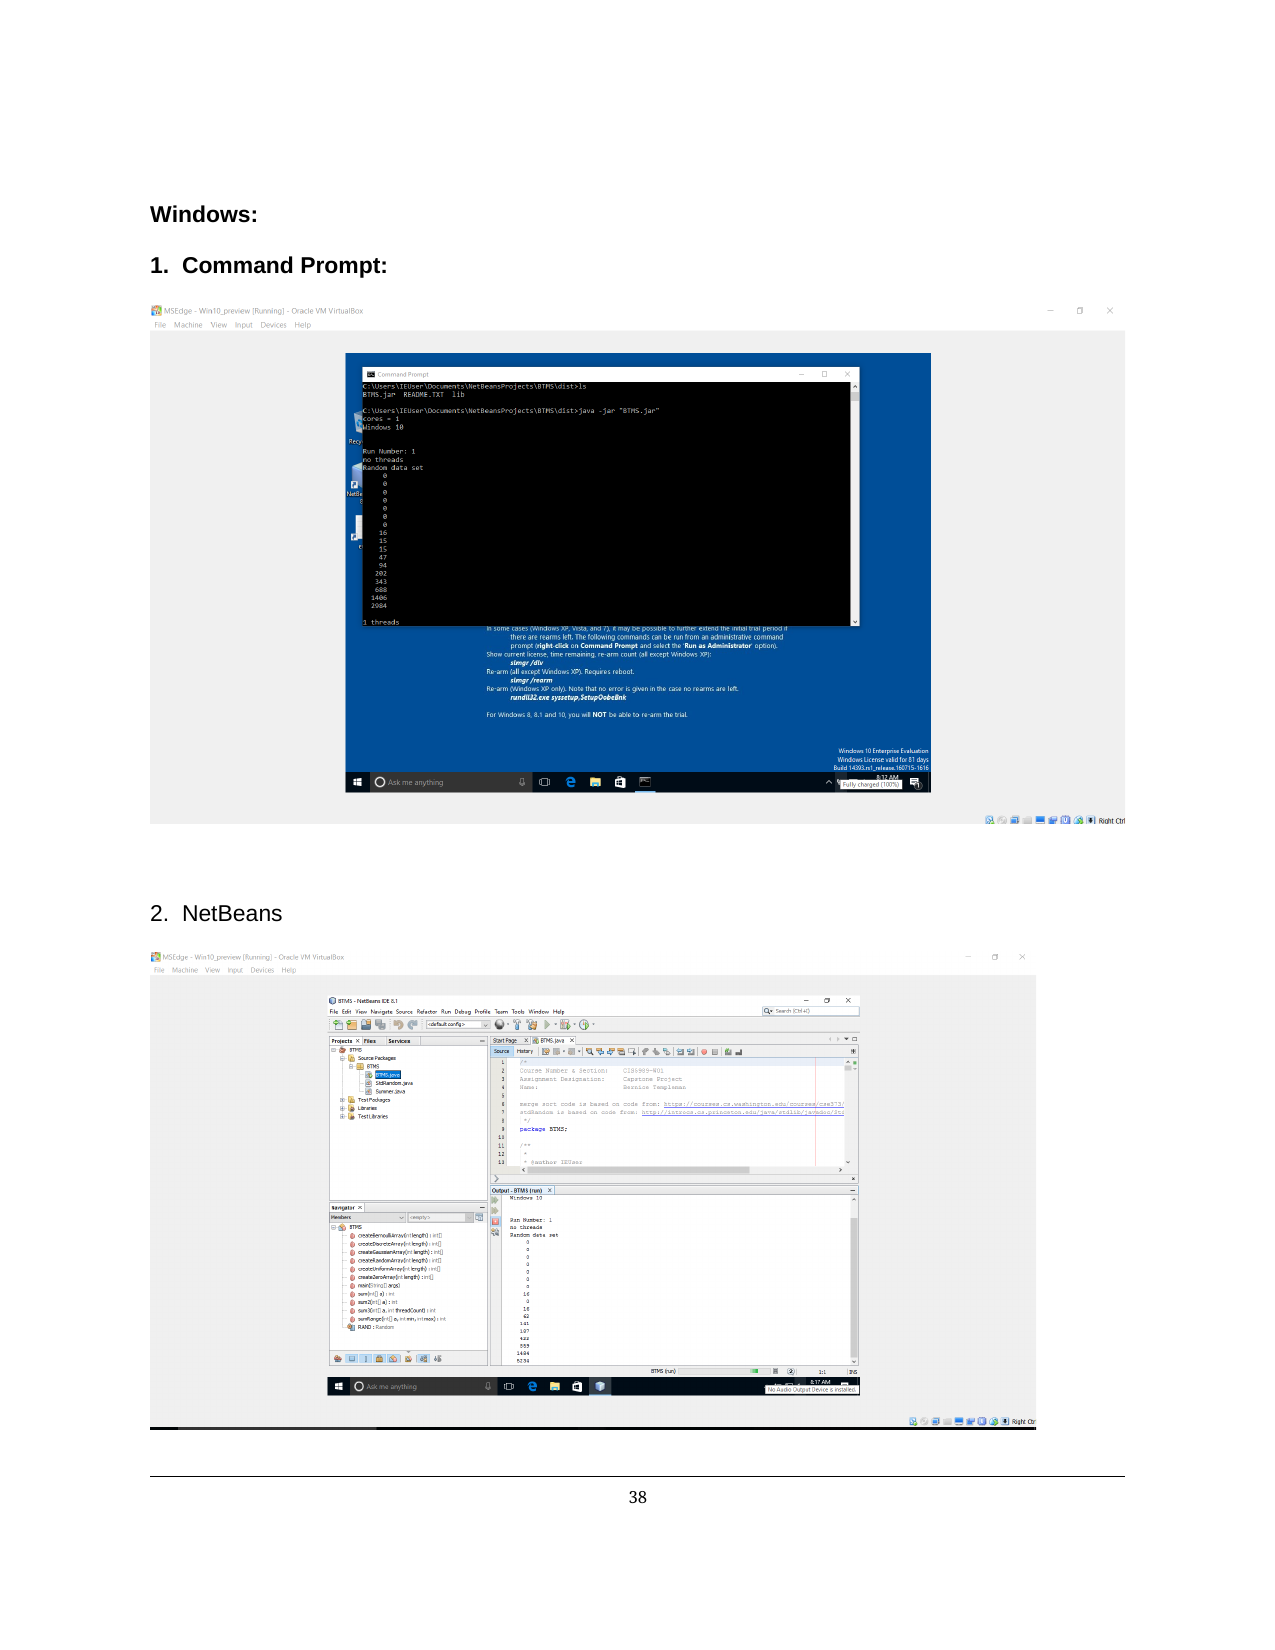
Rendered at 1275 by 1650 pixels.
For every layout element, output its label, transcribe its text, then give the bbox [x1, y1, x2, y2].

picture [150, 303, 1125, 824]
text 1. Command Prompt: [150, 252, 1125, 278]
text 2. NetBeans [150, 900, 1125, 926]
picture [150, 951, 1037, 1430]
text Windows: [150, 201, 1125, 227]
